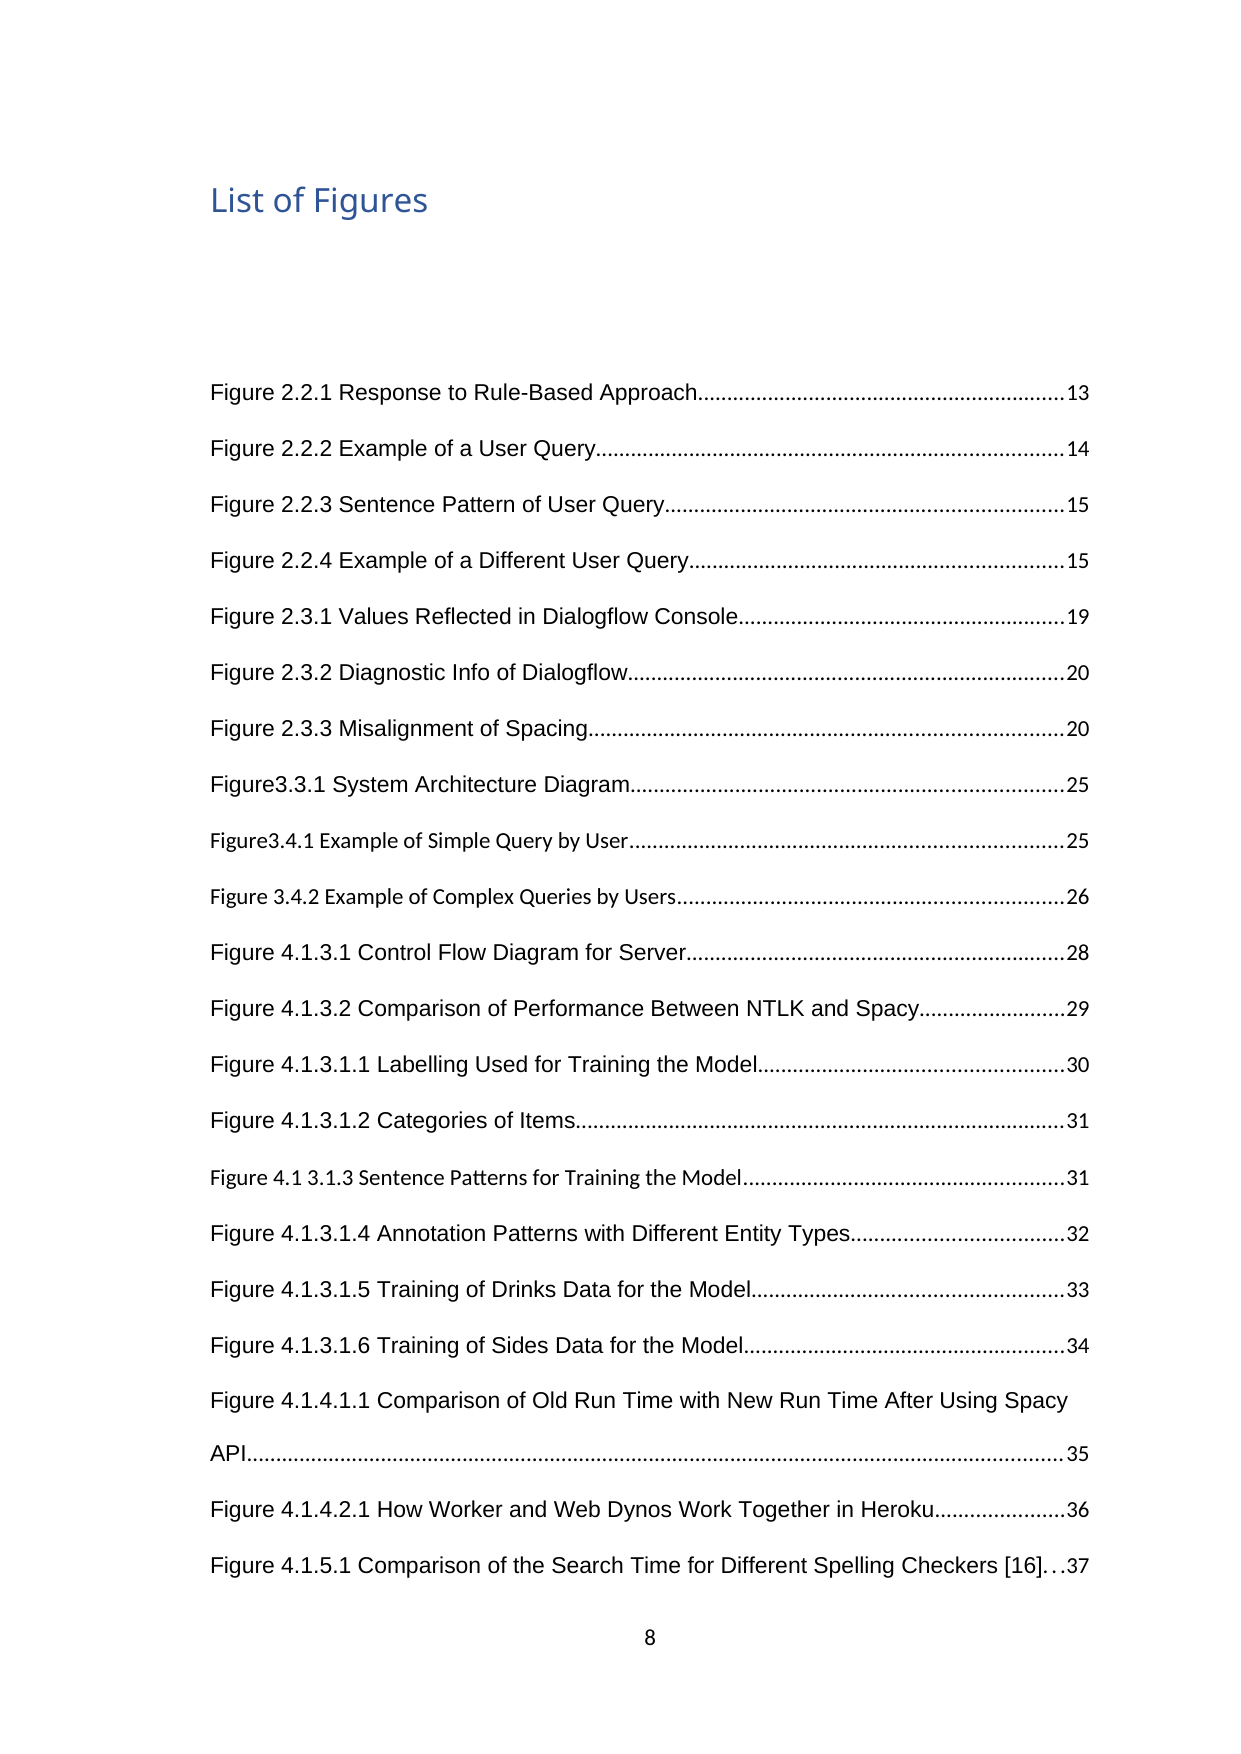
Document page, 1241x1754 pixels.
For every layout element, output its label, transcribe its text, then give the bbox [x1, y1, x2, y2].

text Figure 3.4.2 Example of Complex Queries by Users 26 [210, 882, 1090, 910]
text Figure 4.1.4.1.1 Comparison of Old Run Time with New Run Time After Using Spacy API 35 [210, 1387, 1090, 1467]
text Figure 4.1.4.2.1 How Worker and Web Dynos Work Together in Heroku 36 [210, 1496, 1090, 1523]
text Figure 4.1.3.1.4 Annotation Patterns with Different Entity Types 32 [210, 1219, 1090, 1247]
text Figure 4.1.3.1.6 Training of Sides Data for the Model 34 [210, 1331, 1090, 1359]
text Figure 4.1.3.1.5 Training of Drinks Data for the Model 33 [210, 1275, 1090, 1303]
subtitle List of Figures [210, 177, 1090, 223]
text Figure 2.2.4 Example of a Different User Query 15 [210, 546, 1090, 574]
text Figure 2.2.2 Example of a User Query 14 [210, 434, 1090, 462]
text Figure 4.1 3.1.3 Sentence Patterns for Training the Model 31 [210, 1163, 1090, 1191]
text Figure 2.2.3 Sentence Pattern of User Query 15 [210, 490, 1090, 518]
text Figure 4.1.3.2 Comparison of Performance Between NTLK and Spacy 29 [210, 994, 1090, 1022]
text Figure 4.1.5.1 Comparison of the Search Time for Different Spelling Checkers [16] 37 [210, 1552, 1090, 1579]
text Figure 4.1.3.1.2 Categories of Items 31 [210, 1107, 1090, 1134]
text Figure3.3.1 System Architecture Diagram 25 [210, 770, 1090, 798]
text Figure 2.3.1 Values Reflected in Dialogflow Console 19 [210, 602, 1090, 630]
text Figure 4.1.3.1.1 Labelling Used for Training the Model 30 [210, 1051, 1090, 1078]
text Figure3.4.1 Example of Simple Query by User 25 [210, 826, 1090, 854]
text Figure 2.3.3 Misalignment of Spacing 20 [210, 714, 1090, 742]
text Figure 2.2.1 Response to Rule-Based Approach 13 [210, 378, 1090, 406]
text Figure 4.1.3.1 Control Flow Diagram for Server 28 [210, 938, 1090, 966]
text Figure 2.3.2 Diagnostic Info of Dialogflow 20 [210, 658, 1090, 686]
